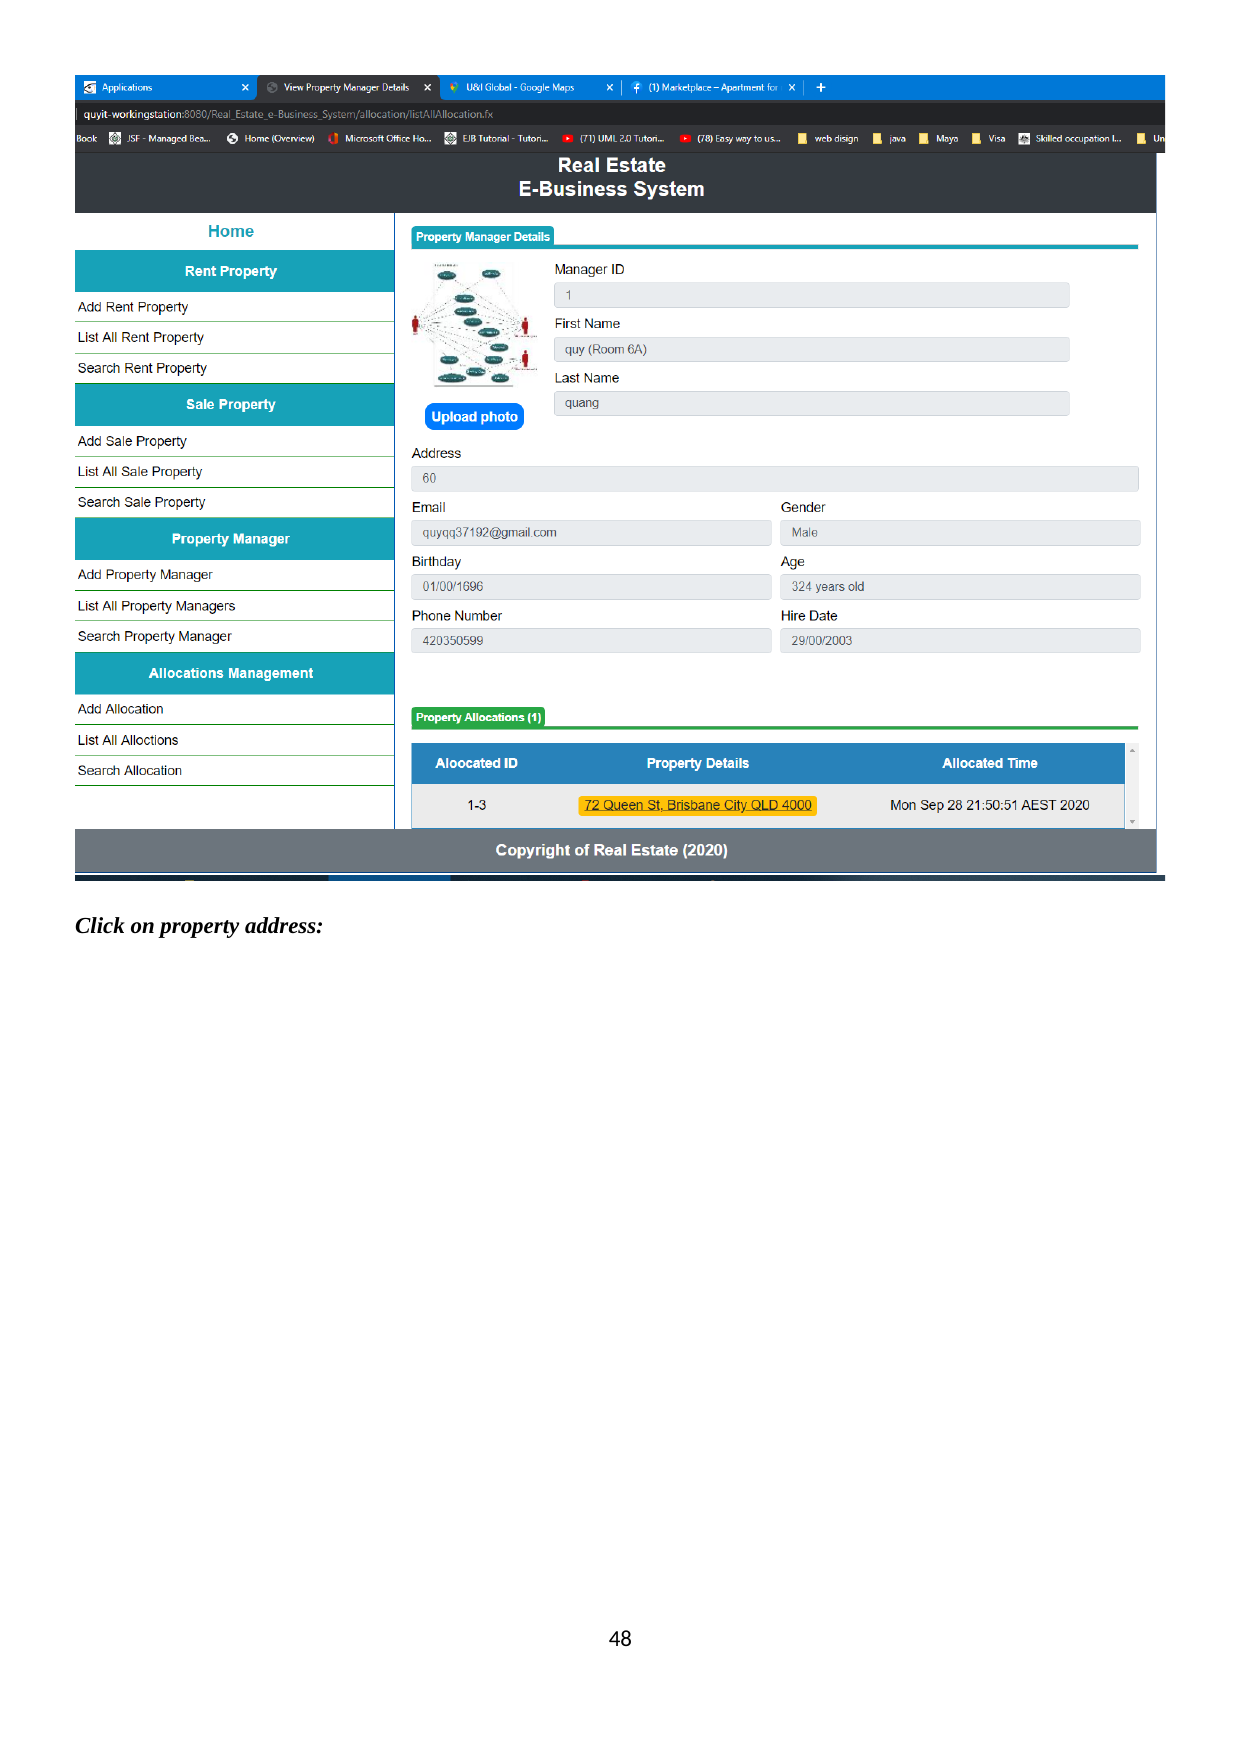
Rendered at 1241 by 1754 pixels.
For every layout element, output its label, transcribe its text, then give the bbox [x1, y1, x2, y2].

picture [75, 75, 1166, 881]
text Click on property address: [75, 912, 1165, 938]
